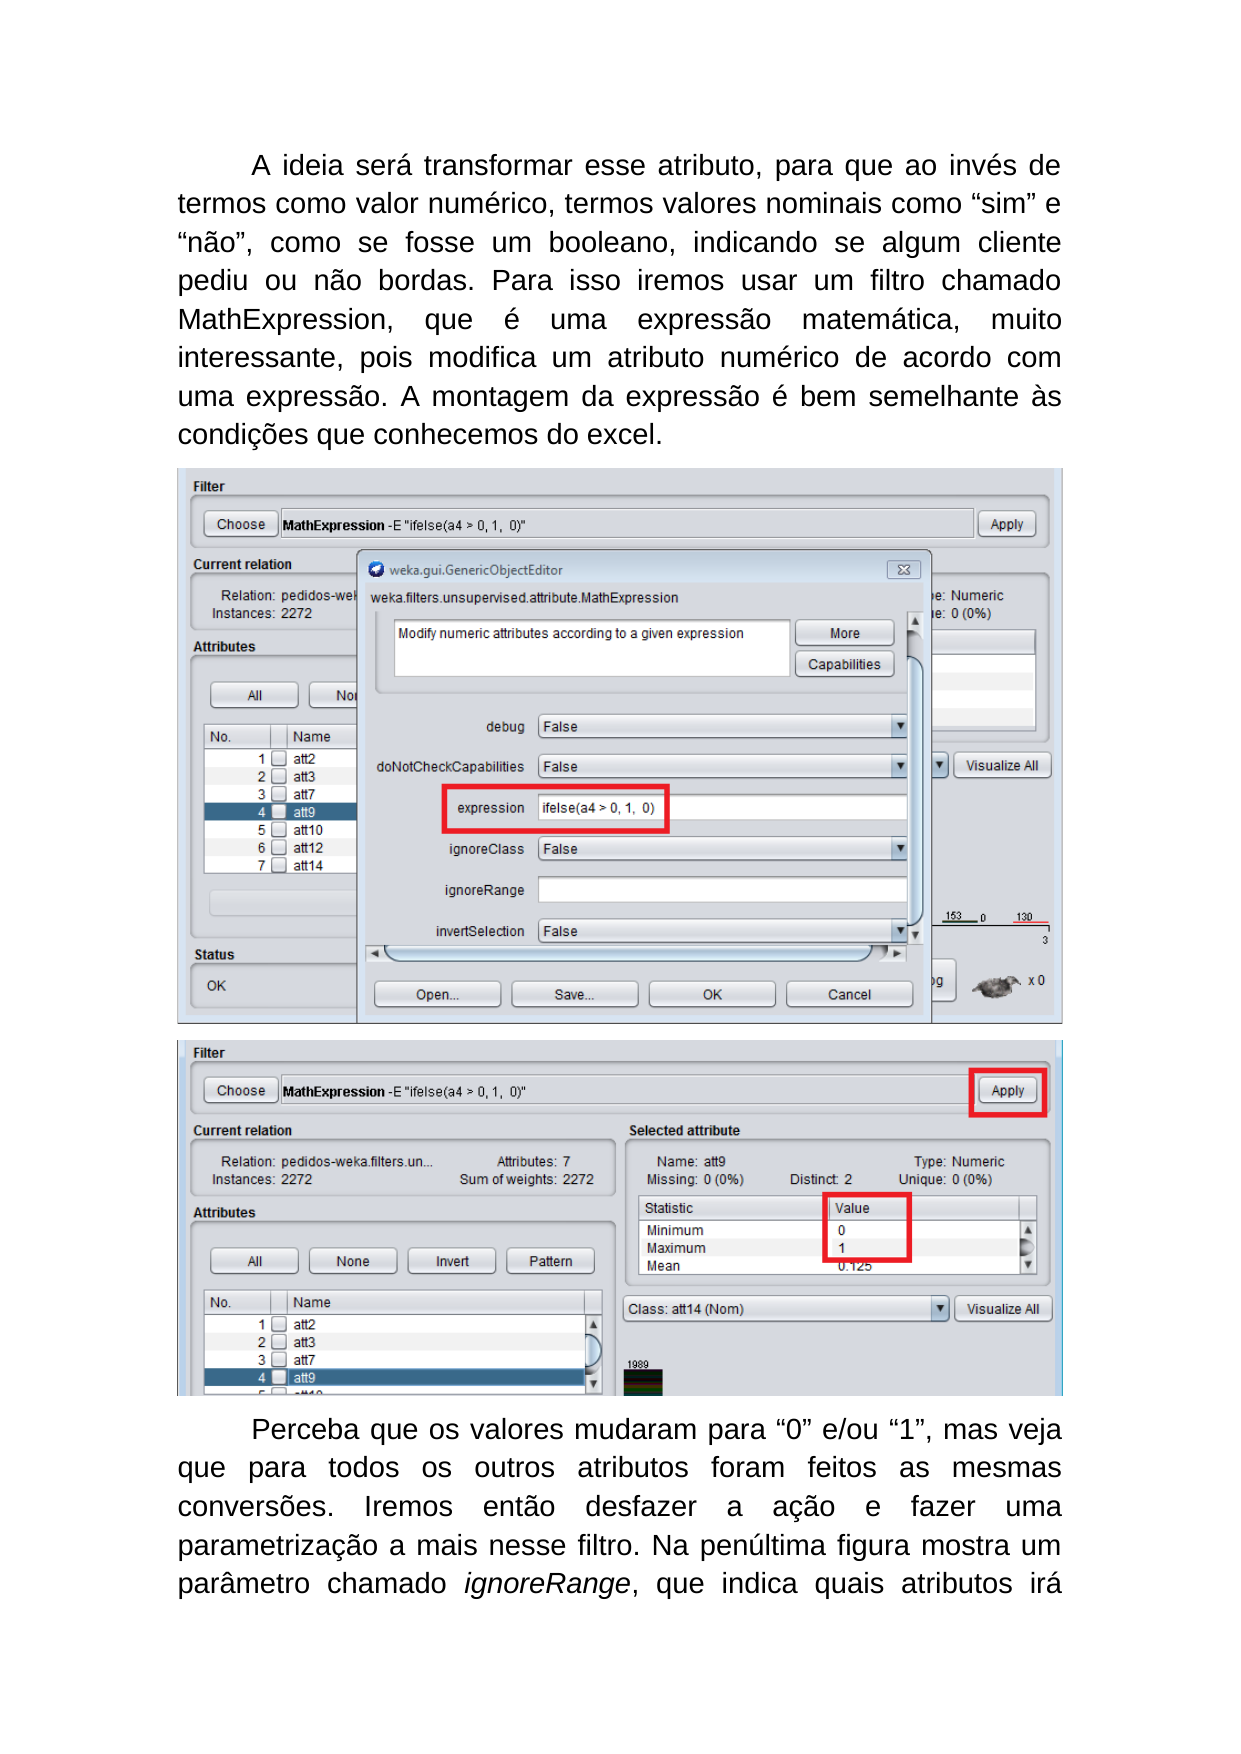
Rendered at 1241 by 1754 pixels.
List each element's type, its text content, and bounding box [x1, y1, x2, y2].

picture [177, 1040, 1063, 1396]
picture [177, 468, 1063, 1024]
text A ideia será transformar esse atributo, para que ao invés de termos como valor numérico, termos valores nominais como “sim” e “não”, como se fosse um booleano, indicando se algum cliente pediu ou não bordas. Para isso iremos usar um filtro chamado MathExpression, que é uma expressão matemática, muito interessante, pois modifica um atributo numérico de acordo com uma expressão. A montagem da expressão é bem semelhante às condições que conhecemos do excel. [177, 148, 1063, 451]
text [177, 1412, 1063, 1600]
